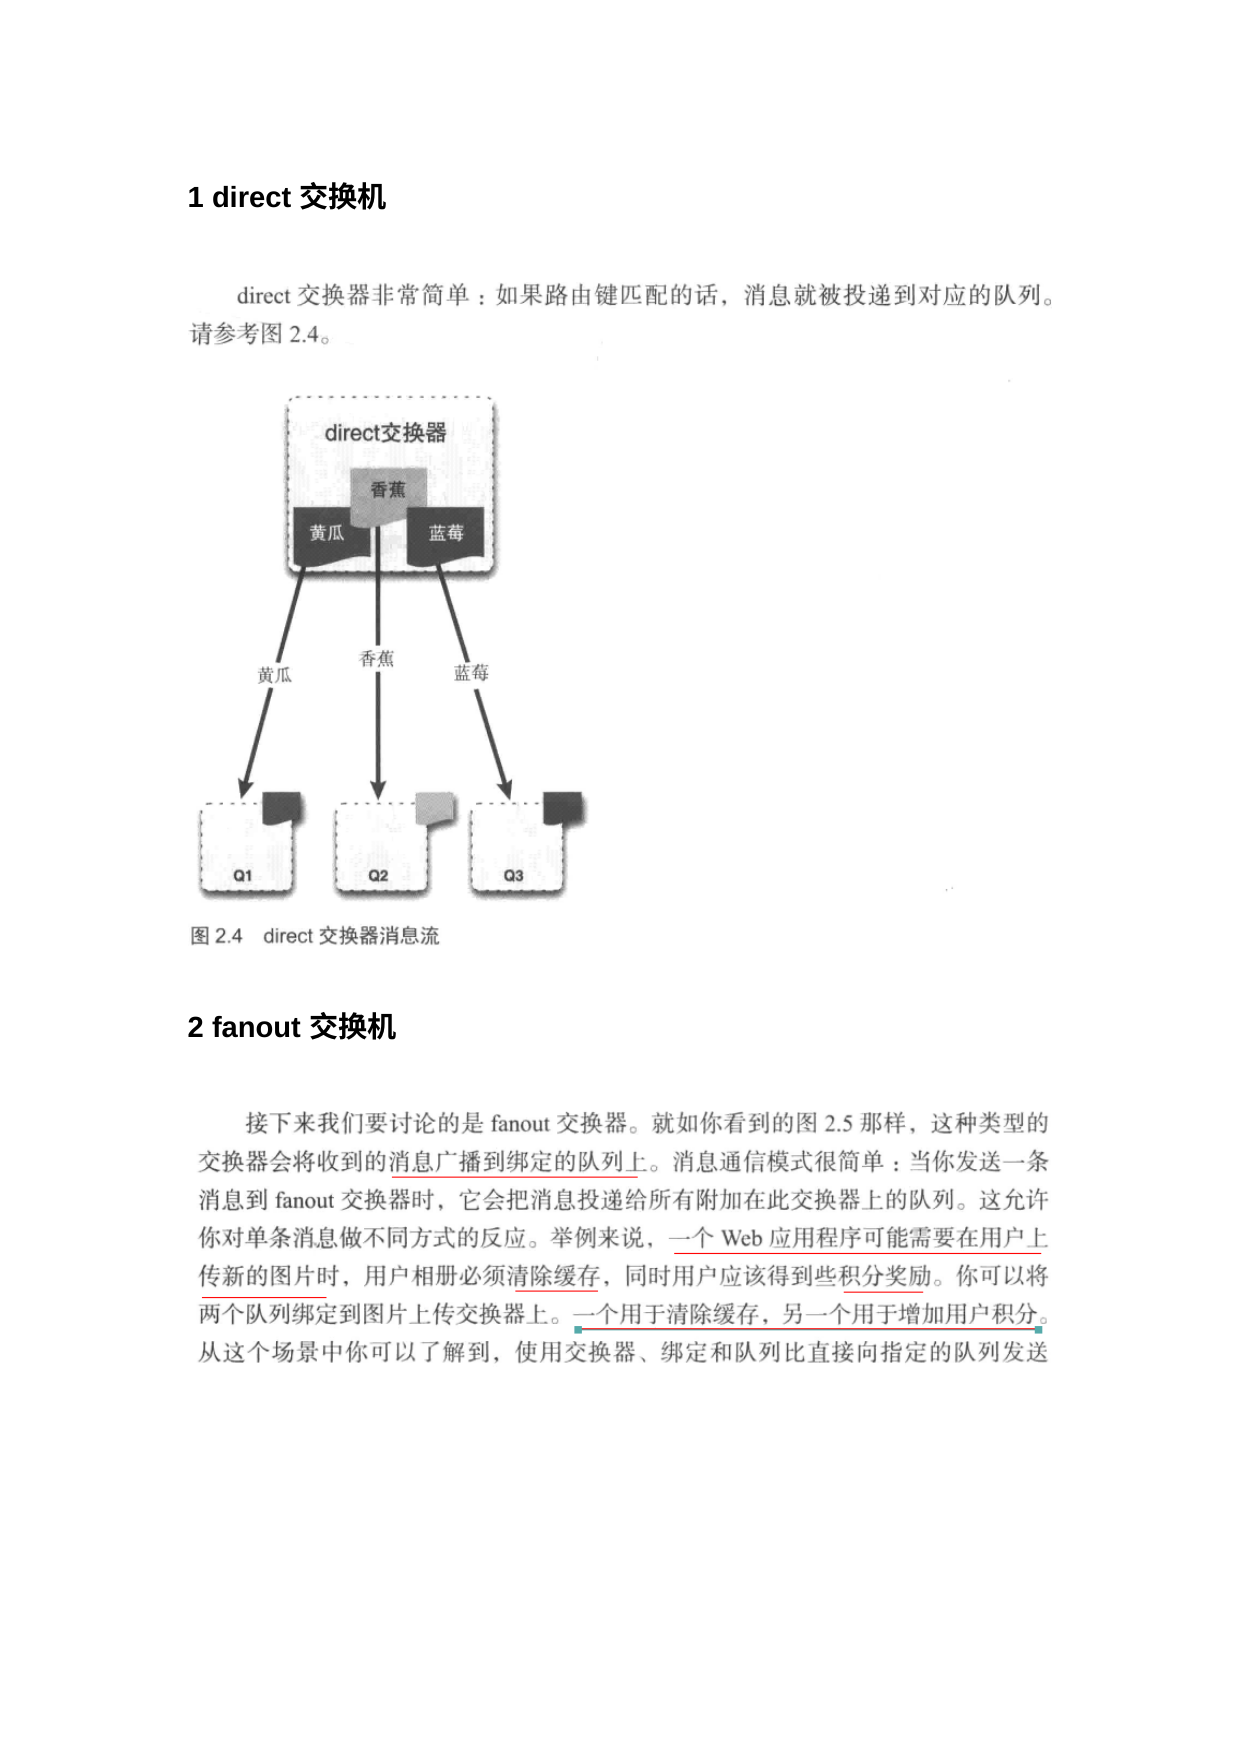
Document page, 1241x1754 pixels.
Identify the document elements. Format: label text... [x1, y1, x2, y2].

subtitle 2 fanout 交换机 [187, 992, 1053, 1057]
subtitle 1 direct 交换机 [187, 162, 1053, 227]
picture [187, 280, 1052, 948]
picture [187, 1110, 1052, 1368]
